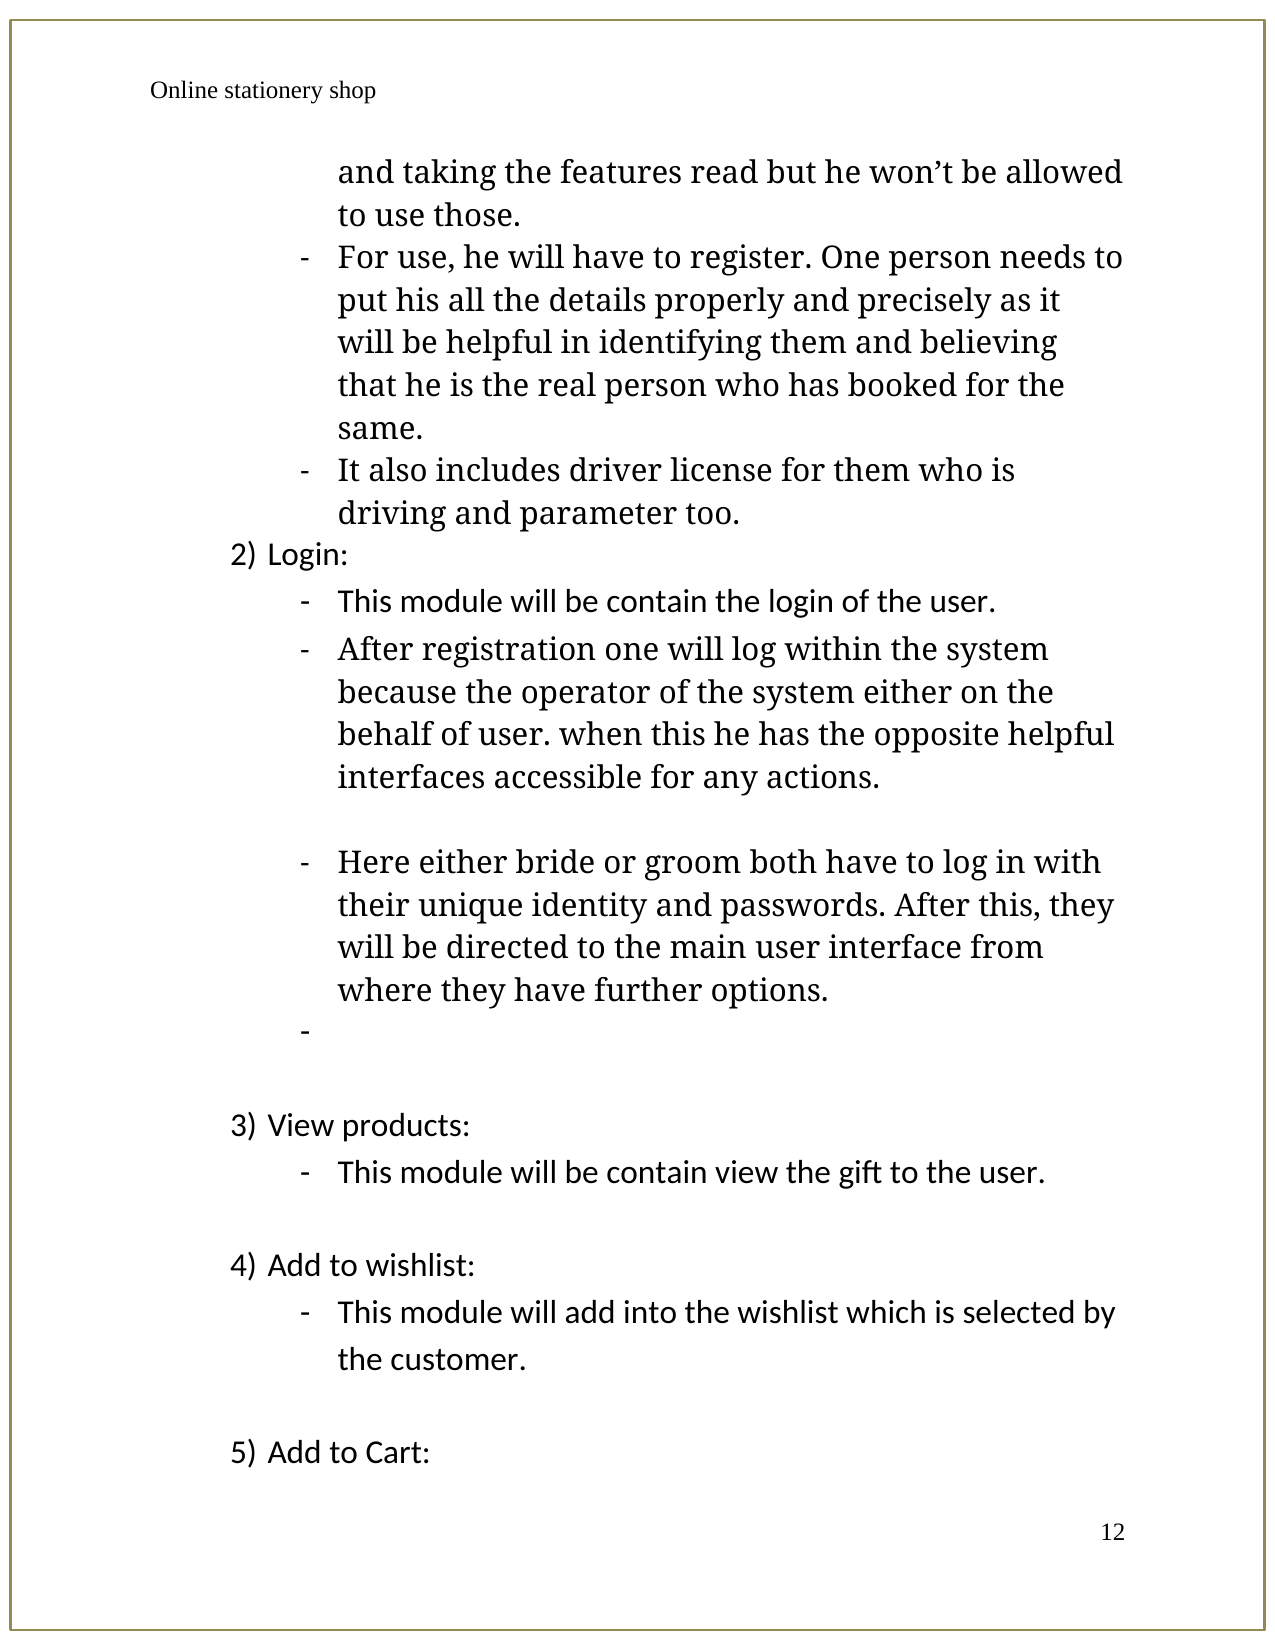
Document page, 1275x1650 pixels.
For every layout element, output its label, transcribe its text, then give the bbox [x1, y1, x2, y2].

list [300, 150, 1125, 235]
list Login: [230, 533, 1125, 574]
list This module will be contain view the gift to the user. [300, 1151, 1125, 1191]
list Add to Cart: [230, 1431, 1125, 1472]
list For use, he will have to register. One person needs to put his all the details properly and precisely as it will be helpful in identifying them and believing that he is the real person who has booked for the same. [300, 235, 1125, 448]
list Here either bride or groom both have to log in with their unique identity and passwords. After this, they will be directed to the main user interface from where they have further options. [300, 840, 1125, 1010]
list View products: [230, 1104, 1125, 1145]
list Add to wishlist: [230, 1244, 1125, 1285]
list This module will add into the wishlist which is selected by the customer. [300, 1291, 1125, 1378]
list This module will be contain the login of the user. [300, 580, 1125, 621]
list It also includes driver license for them who is driving and parameter too. [300, 448, 1125, 533]
list After registration one will log within the system because the operator of the system either on the behalf of user. when this he has the opposite helpful interfaces accessible for any actions. [300, 627, 1125, 797]
